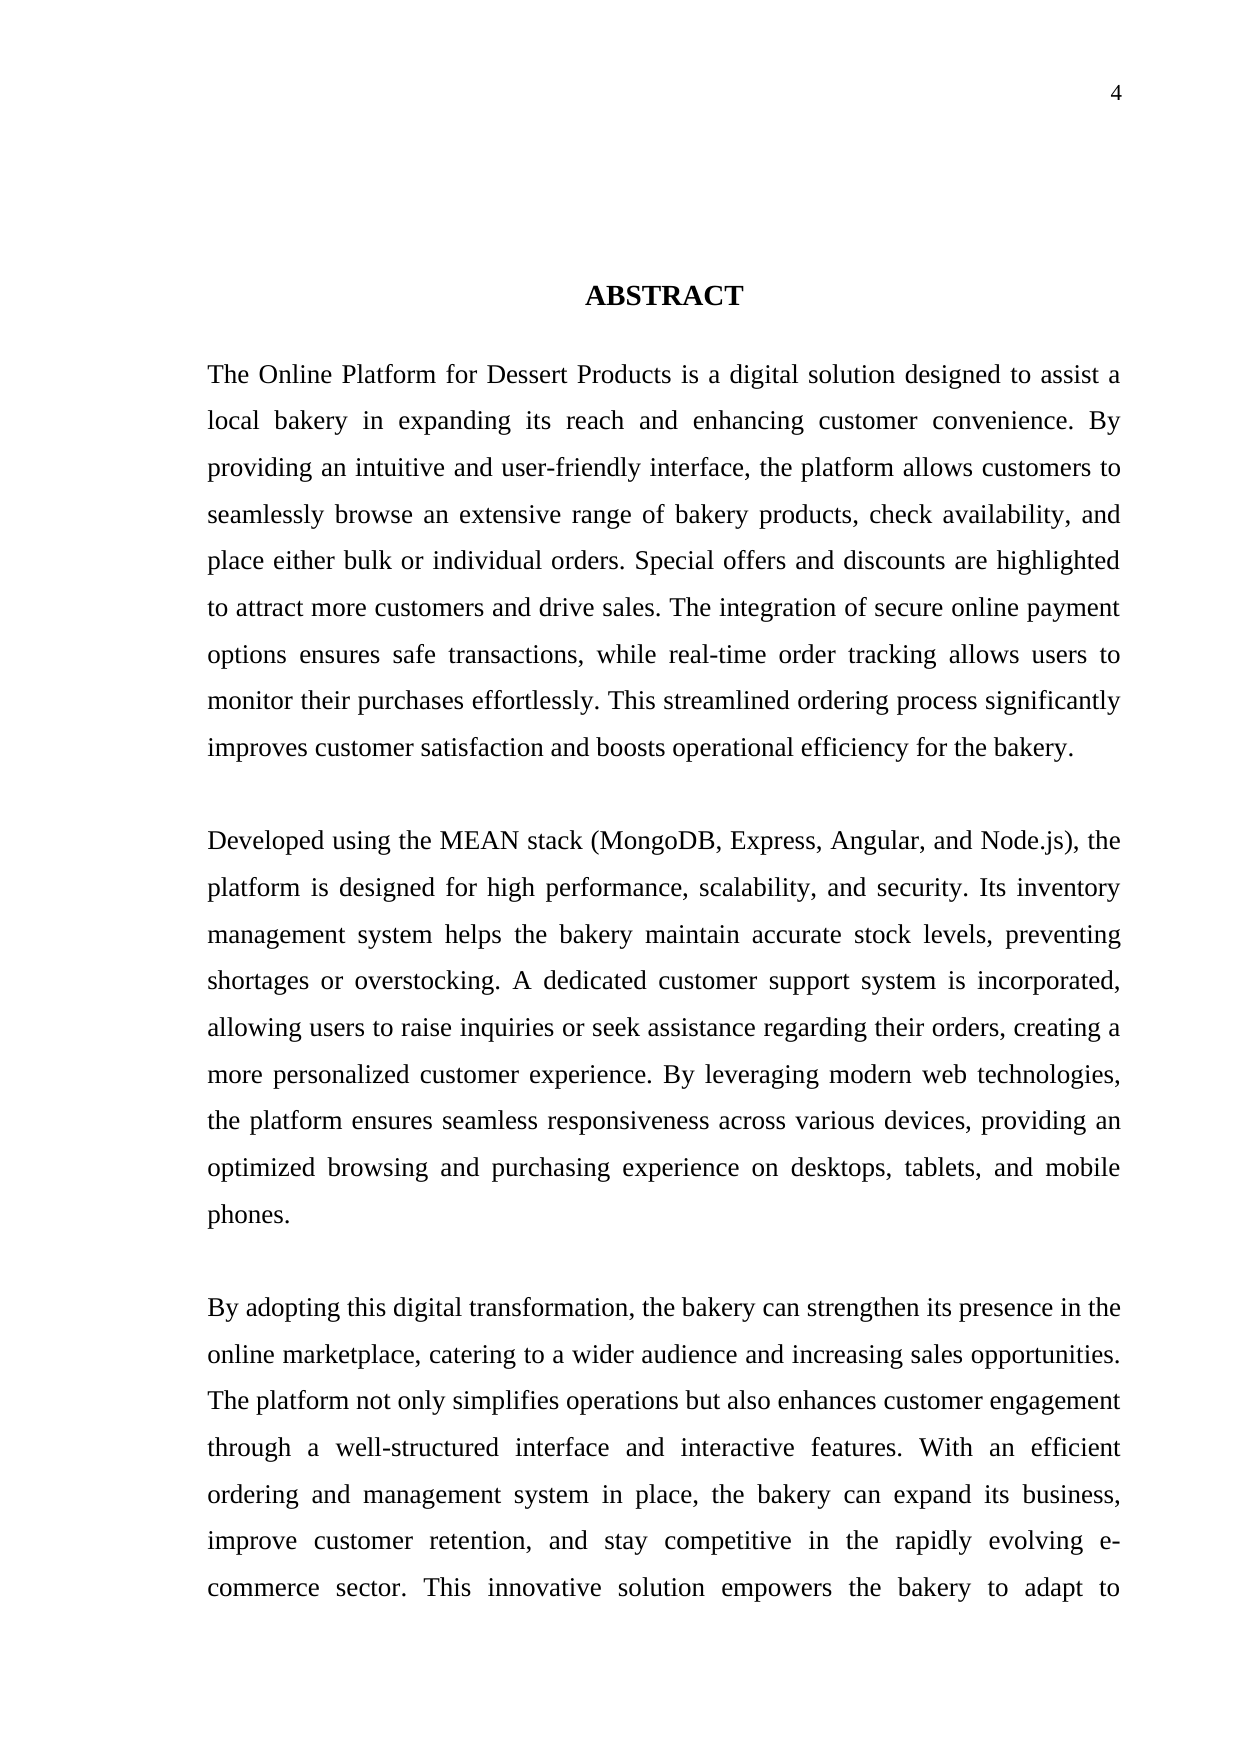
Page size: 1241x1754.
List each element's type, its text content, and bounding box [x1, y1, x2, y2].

text ABSTRACT [207, 278, 1122, 311]
text The Online Platform for Dessert Products is a digital solution designed to assist a local bakery in expanding its reach and enhancing customer convenience. By providing an intuitive and user-friendly interface, the platform allows customers to seamlessly browse an extensive range of bakery products, check availability, and place either bulk or individual orders. Special offers and discounts are highlighted to attract more customers and drive sales. The integration of secure online payment options ensures safe transactions, while real-time order tracking allows users to monitor their purchases effortlessly. This streamlined ordering process significantly improves customer satisfaction and boosts operational efficiency for the bakery. [207, 358, 1122, 762]
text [207, 1291, 1122, 1602]
text Developed using the MEAN stack (MongoDB, Express, Angular, and Node.js), the platform is designed for high performance, scalability, and security. Its inventory management system helps the bakery maintain accurate stock levels, preventing shortages or overstocking. A dedicated customer support system is incorporated, allowing users to raise inquiries or seek assistance regarding their orders, creating a more personalized customer experience. By leveraging modern web technologies, the platform ensures seamless responsiveness across various devices, providing an optimized browsing and purchasing experience on desktops, tablets, and mobile phones. [207, 824, 1122, 1229]
